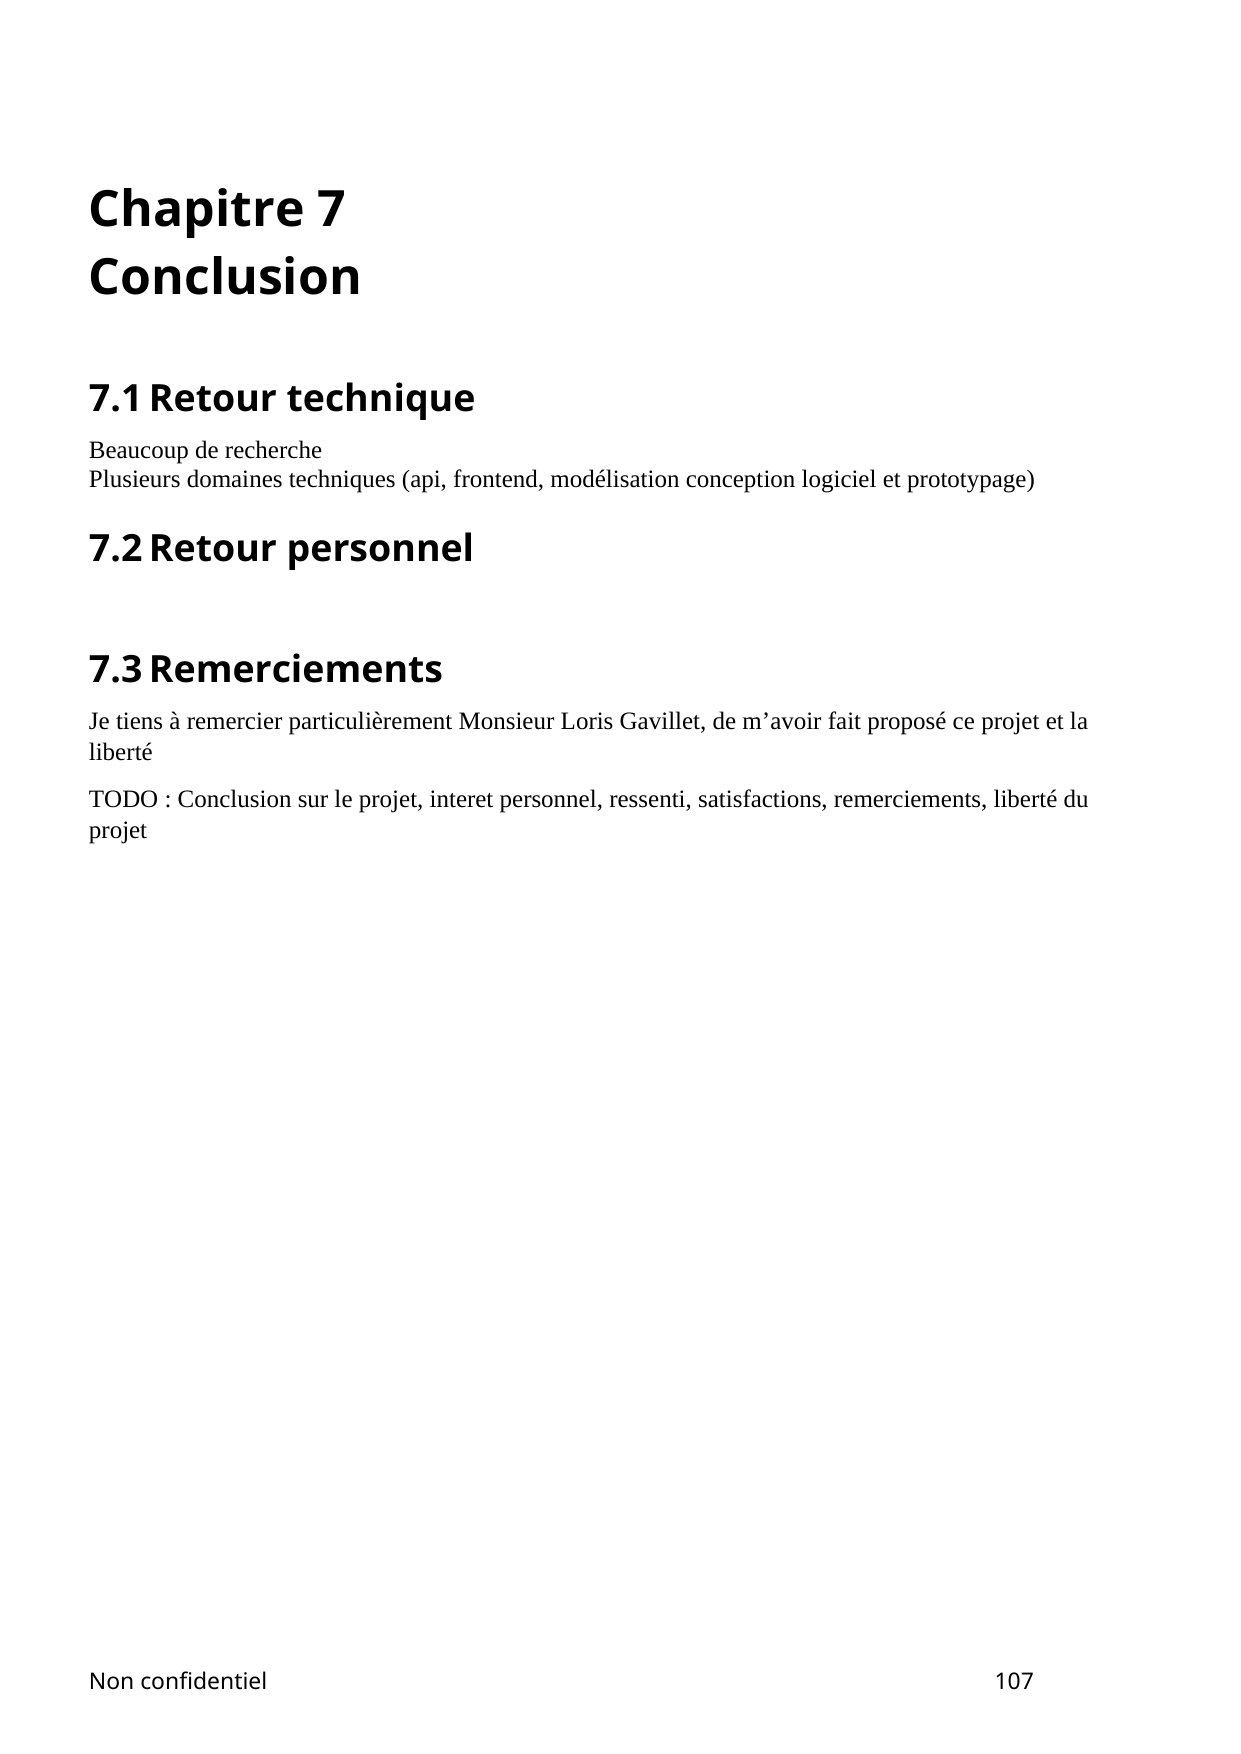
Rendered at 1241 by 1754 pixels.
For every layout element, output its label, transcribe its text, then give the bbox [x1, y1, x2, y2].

subtitle Conclusion [89, 173, 1152, 309]
text Beaucoup de recherche [89, 435, 1152, 464]
subtitle Remerciements [89, 642, 1152, 693]
subtitle Retour personnel [89, 521, 1152, 572]
text TODO : Conclusion sur le projet, interet personnel, ressenti, satisfactions, remerciements, liberté du projet [89, 784, 1152, 844]
text Je tiens à remercier particulièrement Monsieur Loris Gavillet, de m’avoir fait proposé ce projet et la liberté [89, 706, 1152, 766]
subtitle Retour technique [89, 371, 1152, 422]
text Plusieurs domaines techniques (api, frontend, modélisation conception logiciel et prototypage) [89, 464, 1152, 492]
